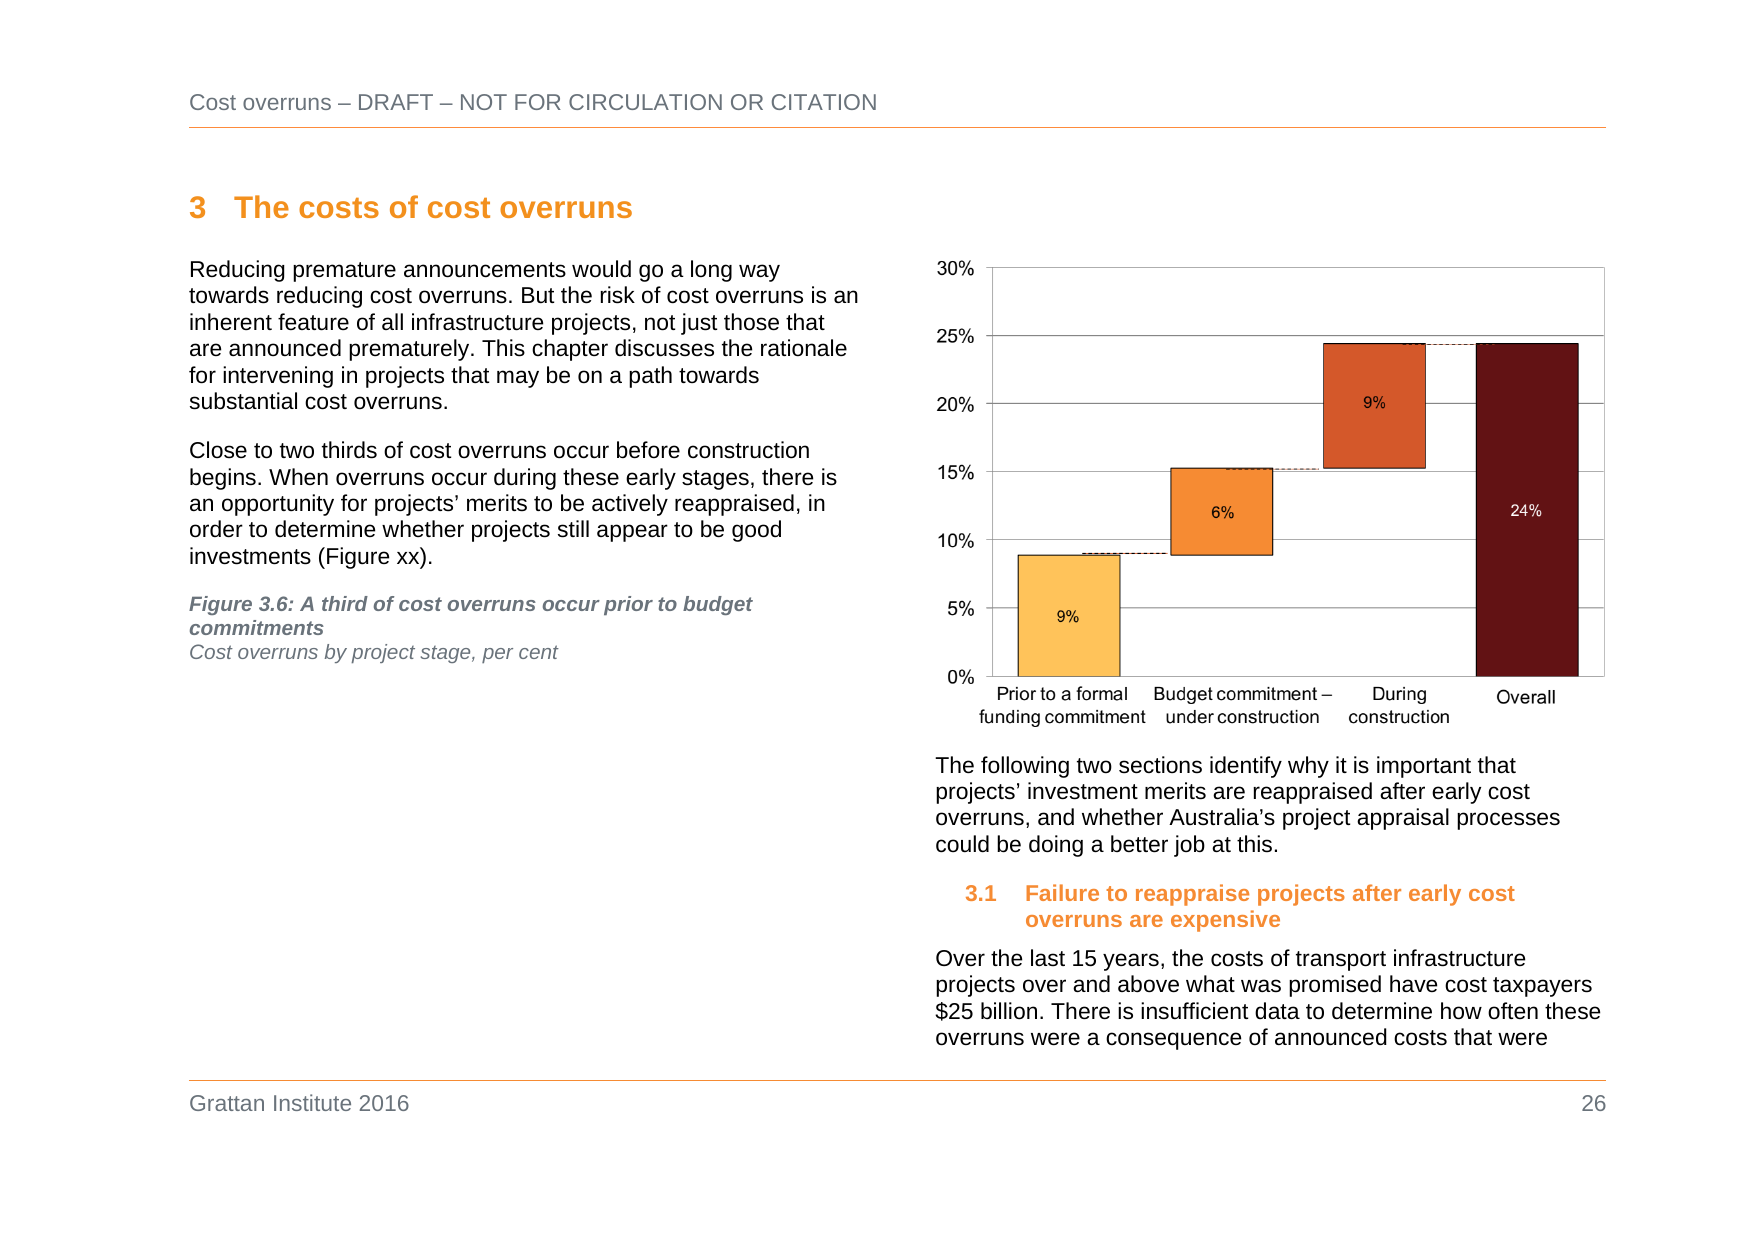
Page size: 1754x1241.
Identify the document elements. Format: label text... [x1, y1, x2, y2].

subtitle Failure to reappraise projects after early cost overruns are expensive [965, 880, 1606, 933]
text Reducing premature announcements would go a long way towards reducing cost overruns. But the risk of cost overruns is an inherent feature of all infrastructure projects, not just those that are announced prematurely. This chapter discusses the rationale for intervening in projects that may be on a path towards substantial cost overruns. [189, 256, 860, 414]
subtitle The costs of cost overruns [189, 189, 1606, 225]
text The following two sections identify why it is important that projects’ investment merits are reappraised after early cost overruns, and whether Australia’s project appraisal processes could be doing a better job at this. [935, 752, 1606, 857]
text Close to two thirds of cost overruns occur before construction begins. When overruns occur during these early stages, there is an opportunity for projects’ merits to be actively reappraised, in order to determine whether projects still appear to be good investments (Figure xx). [189, 437, 860, 569]
